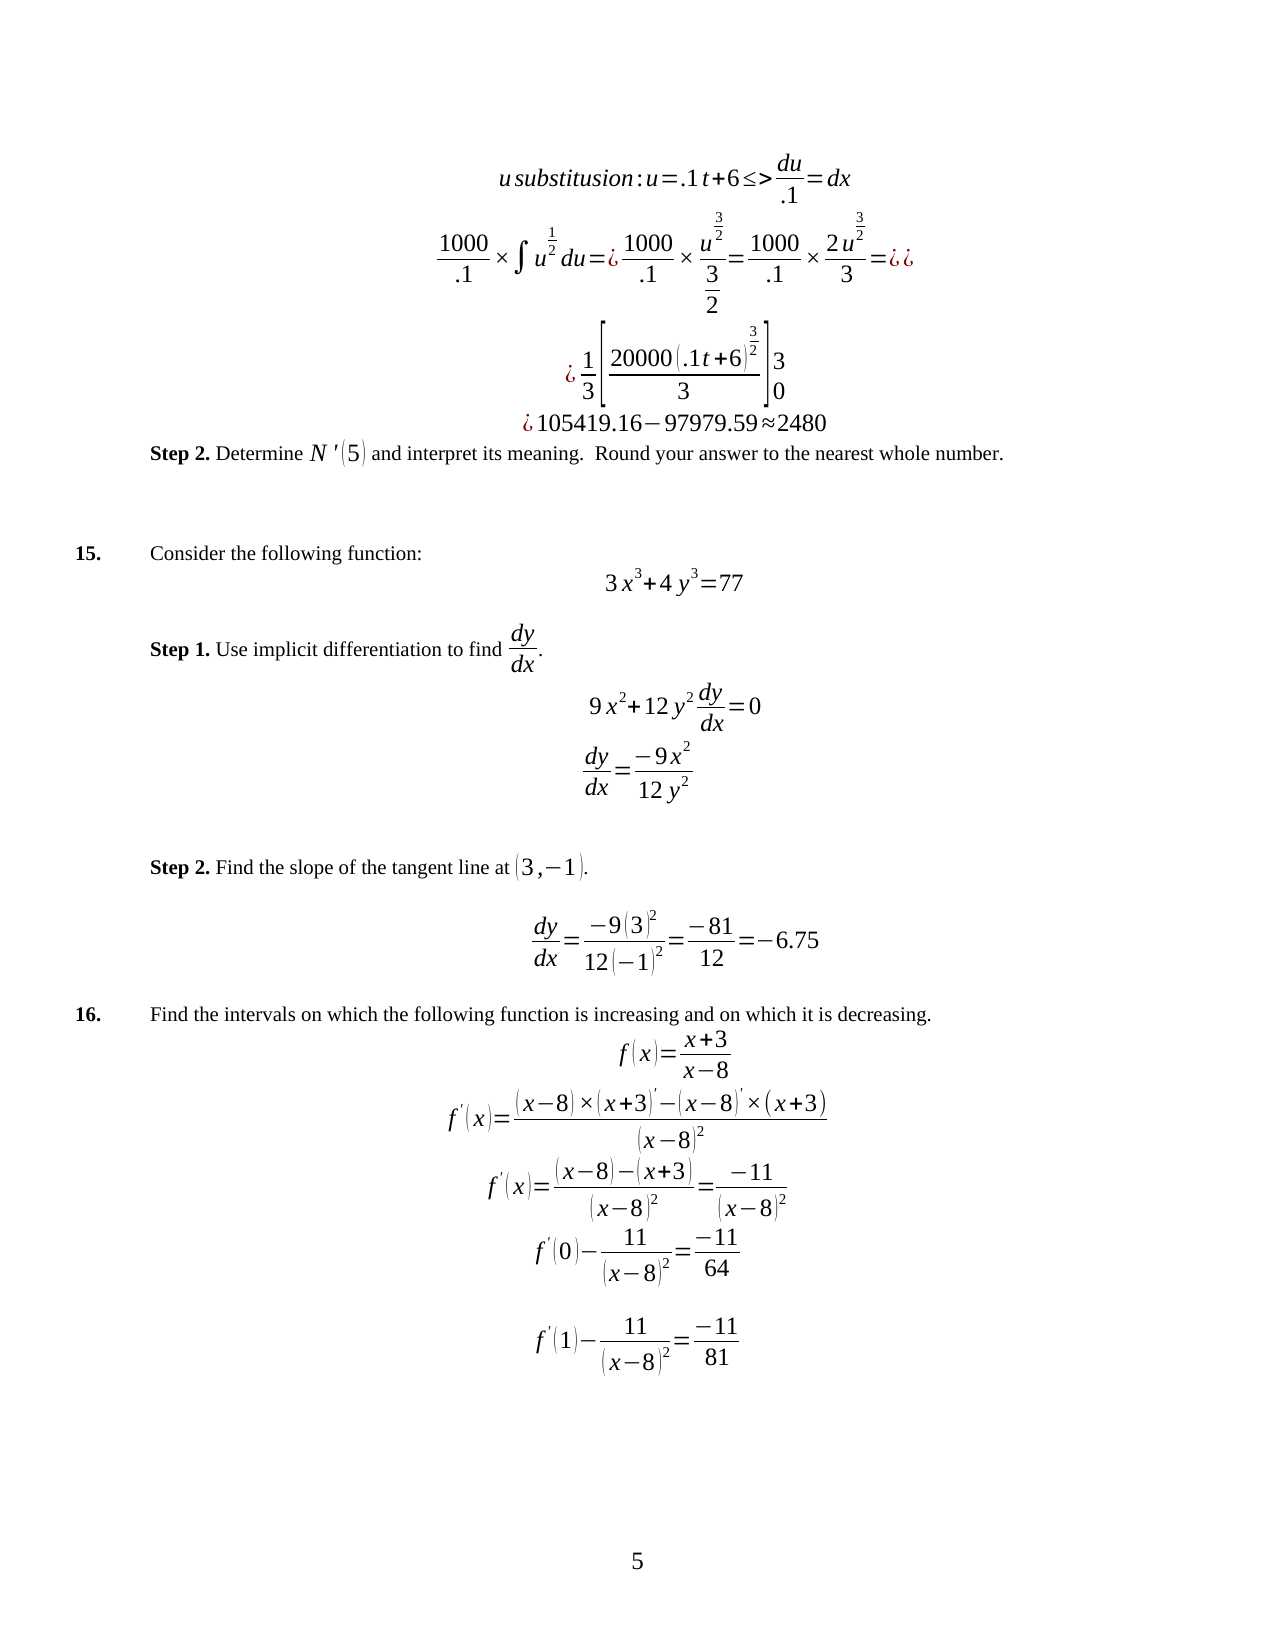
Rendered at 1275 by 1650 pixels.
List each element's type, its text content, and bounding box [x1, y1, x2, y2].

text Step 2. Find the slope of the tangent line at . [150, 852, 1200, 882]
text 16. Find the intervals on which the following function is increasing and on which it is decreasing. [75, 1001, 1200, 1026]
text Step 1. Use implicit differentiation to find . [150, 620, 1200, 679]
text 15. Consider the following function: [75, 541, 1200, 564]
text Step 2. Determine and interpret its meaning. Round your answer to the nearest whole number. [150, 438, 1200, 468]
